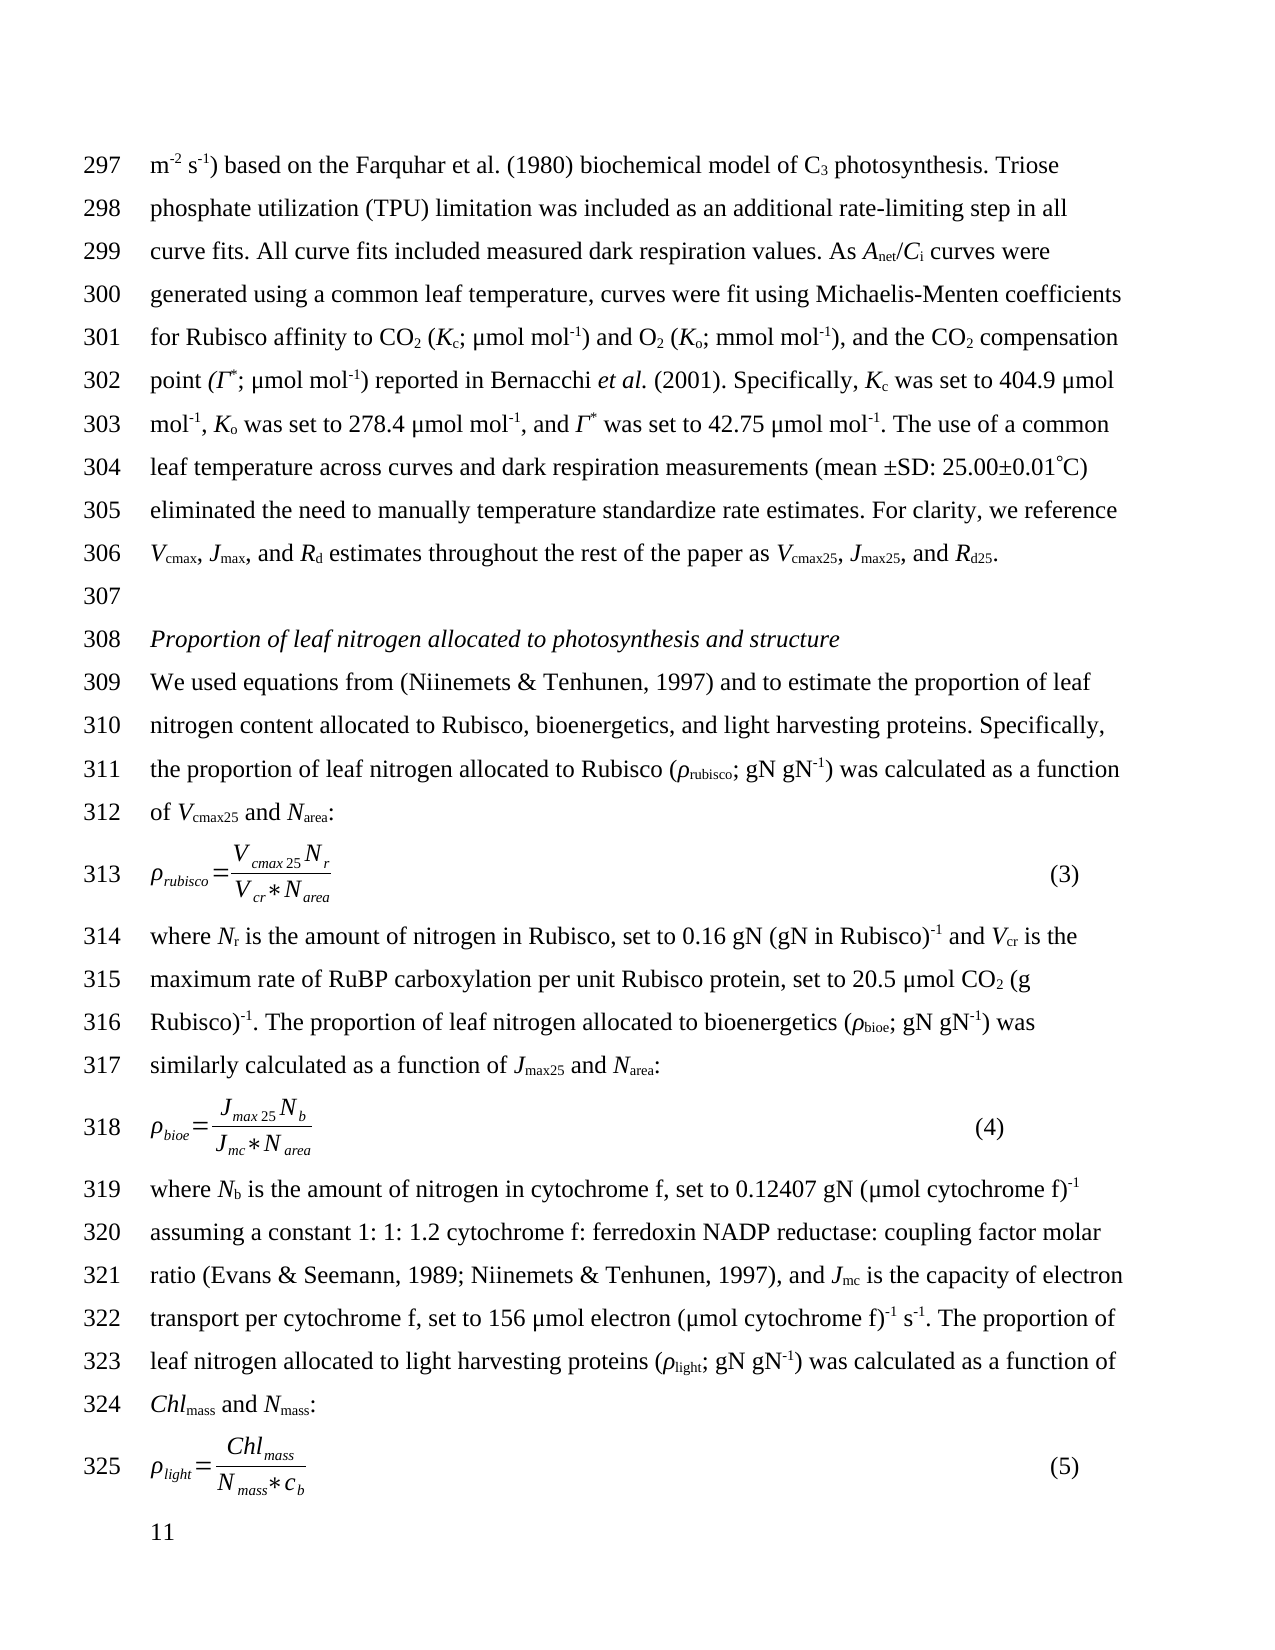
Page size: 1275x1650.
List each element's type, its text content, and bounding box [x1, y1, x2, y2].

text We used equations from and to estimate the proportion of leaf nitrogen content allocated to Rubisco, bioenergetics, and light harvesting proteins. Specifically, the proportion of leaf nitrogen allocated to Rubisco (ρrubisco; gN gN-1) was calculated as a function of Vcmax25 and Narea: [150, 667, 1125, 826]
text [150, 150, 1125, 567]
text (3) [150, 840, 1125, 906]
text (5) [150, 1433, 1125, 1499]
text Proportion of leaf nitrogen allocated to photosynthesis and structure [150, 624, 1125, 653]
text where Nr is the amount of nitrogen in Rubisco, set to 0.16 gN (gN in Rubisco)-1 and Vcr is the maximum rate of RuBP carboxylation per unit Rubisco protein, set to 20.5 μmol CO2 (g Rubisco)-1. The proportion of leaf nitrogen allocated to bioenergetics (ρbioe; gN gN-1) was similarly calculated as a function of Jmax25 and Narea: [150, 921, 1125, 1079]
text where Nb is the amount of nitrogen in cytochrome f, set to 0.12407 gN (μmol cytochrome f)-1 assuming a constant 1: 1: 1.2 cytochrome f: ferredoxin NADP reductase: coupling factor molar ratio , and Jmc is the capacity of electron transport per cytochrome f, set to 156 μmol electron (μmol cytochrome f)-1 s-1. The proportion of leaf nitrogen allocated to light harvesting proteins (ρlight; gN gN-1) was calculated as a function of Chlmass and Nmass: [150, 1174, 1125, 1418]
text (4) [150, 1093, 1125, 1159]
